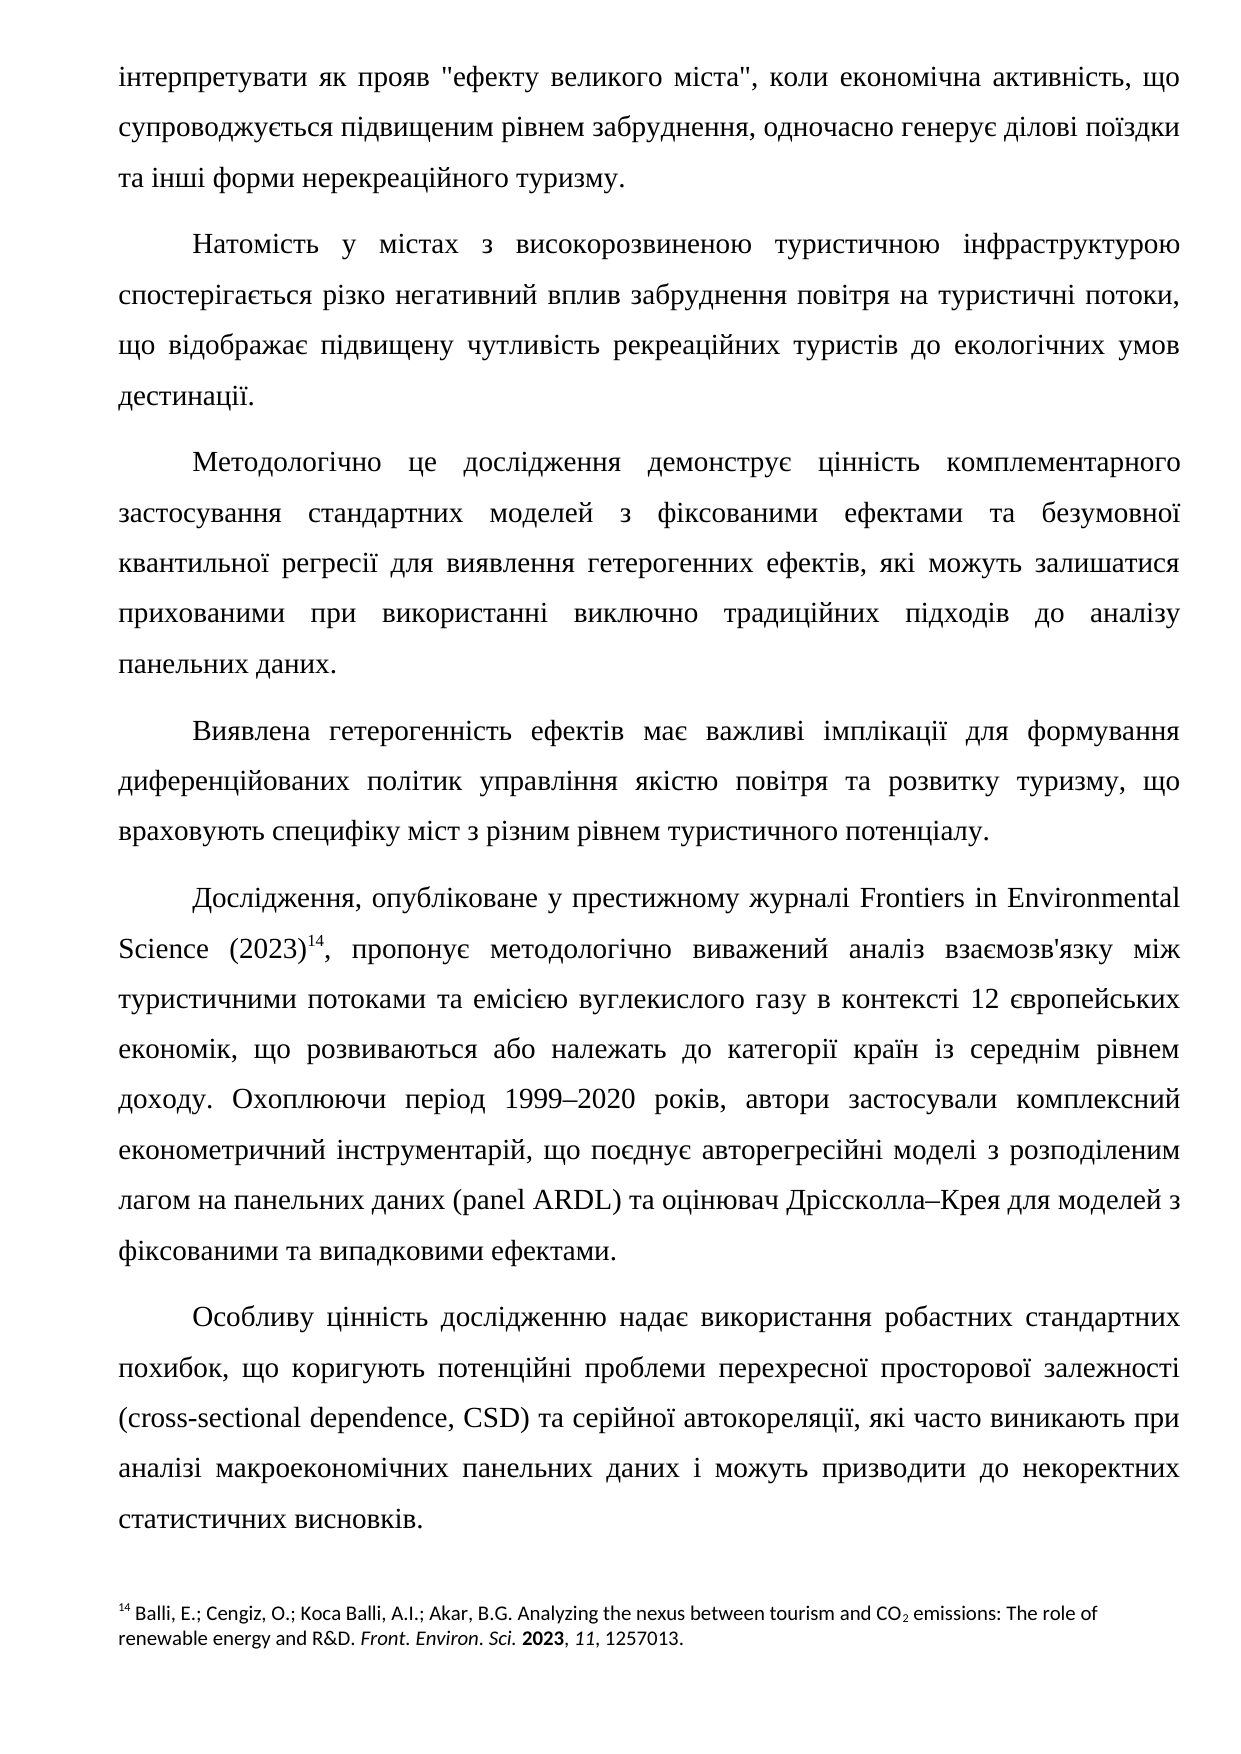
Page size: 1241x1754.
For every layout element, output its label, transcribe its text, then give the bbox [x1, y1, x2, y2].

text Виявлена гетерогенність ефектів має важливі імплікації для формування диференційованих політик управління якістю повітря та розвитку туризму, що враховують специфіку міст з різним рівнем туристичного потенціалу. [118, 713, 1181, 847]
text Особливу цінність дослідженню надає використання робастних стандартних похибок, що коригують потенційні проблеми перехресної просторової залежності (cross-sectional dependence, CSD) та серійної автокореляції, які часто виникають при аналізі макроекономічних панельних даних і можуть призводити до некоректних статистичних висновків. [118, 1299, 1181, 1534]
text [118, 59, 1181, 193]
text Натомість у містах з високорозвиненою туристичною інфраструктурою спостерігається різко негативний вплив забруднення повітря на туристичні потоки, що відображає підвищену чутливість рекреаційних туристів до екологічних умов дестинації. [118, 227, 1181, 411]
text Дослідження, опубліковане у престижному журналі Frontiers in Environmental Science (2023), пропонує методологічно виважений аналіз взаємозв'язку між туристичними потоками та емісією вуглекислого газу в контексті 12 європейських економік, що розвиваються або належать до категорії країн із середнім рівнем доходу. Охоплюючи період 1999–2020 років, автори застосували комплексний економетричний інструментарій, що поєднує авторегресійні моделі з розподіленим лагом на панельних даних (panel ARDL) та оцінювач Дріссколла–Крея для моделей з фіксованими та випадковими ефектами. [118, 880, 1181, 1266]
text Методологічно це дослідження демонструє цінність комплементарного застосування стандартних моделей з фіксованими ефектами та безумовної квантильної регресії для виявлення гетерогенних ефектів, які можуть залишатися прихованими при використанні виключно традиційних підходів до аналізу панельних даних. [118, 444, 1181, 679]
